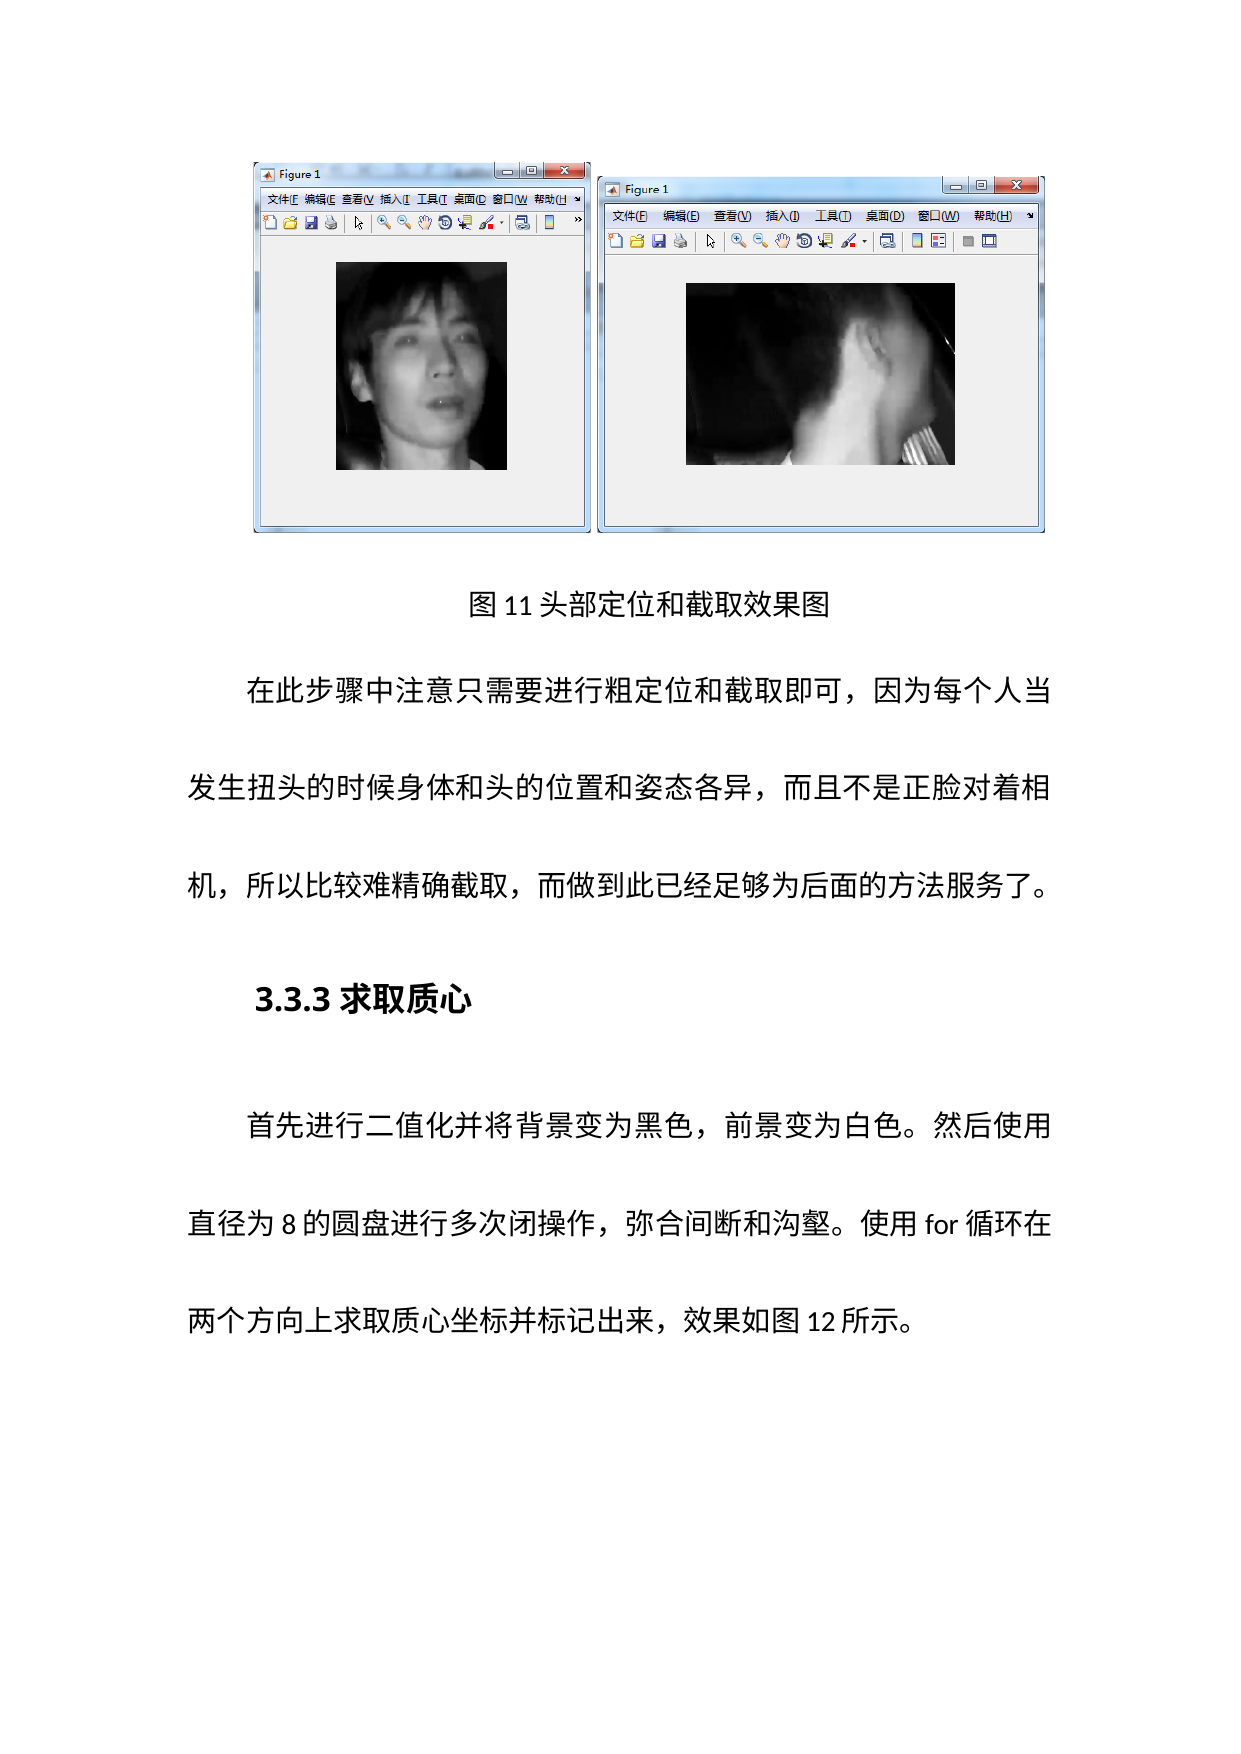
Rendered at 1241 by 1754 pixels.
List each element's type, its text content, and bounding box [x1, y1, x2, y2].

picture [597, 176, 1045, 533]
subtitle 3.3.3 求取质心 [187, 964, 1053, 1029]
text 首先进行二值化并将背景变为黑色，前景变为白色。然后使用直径为8的圆盘进行多次闭操作，弥合间断和沟壑。使用for循环在两个方向上求取质心坐标并标记出来，效果如图12所示。 [187, 1092, 1053, 1352]
picture [253, 162, 591, 533]
text 在此步骤中注意只需要进行粗定位和截取即可，因为每个人当发生扭头的时候身体和头的位置和姿态各异，而且不是正脸对着相机，所以比较难精确截取，而做到此已经足够为后面的方法服务了。 [187, 656, 1053, 916]
text 图11 头部定位和截取效果图 [187, 570, 1053, 635]
